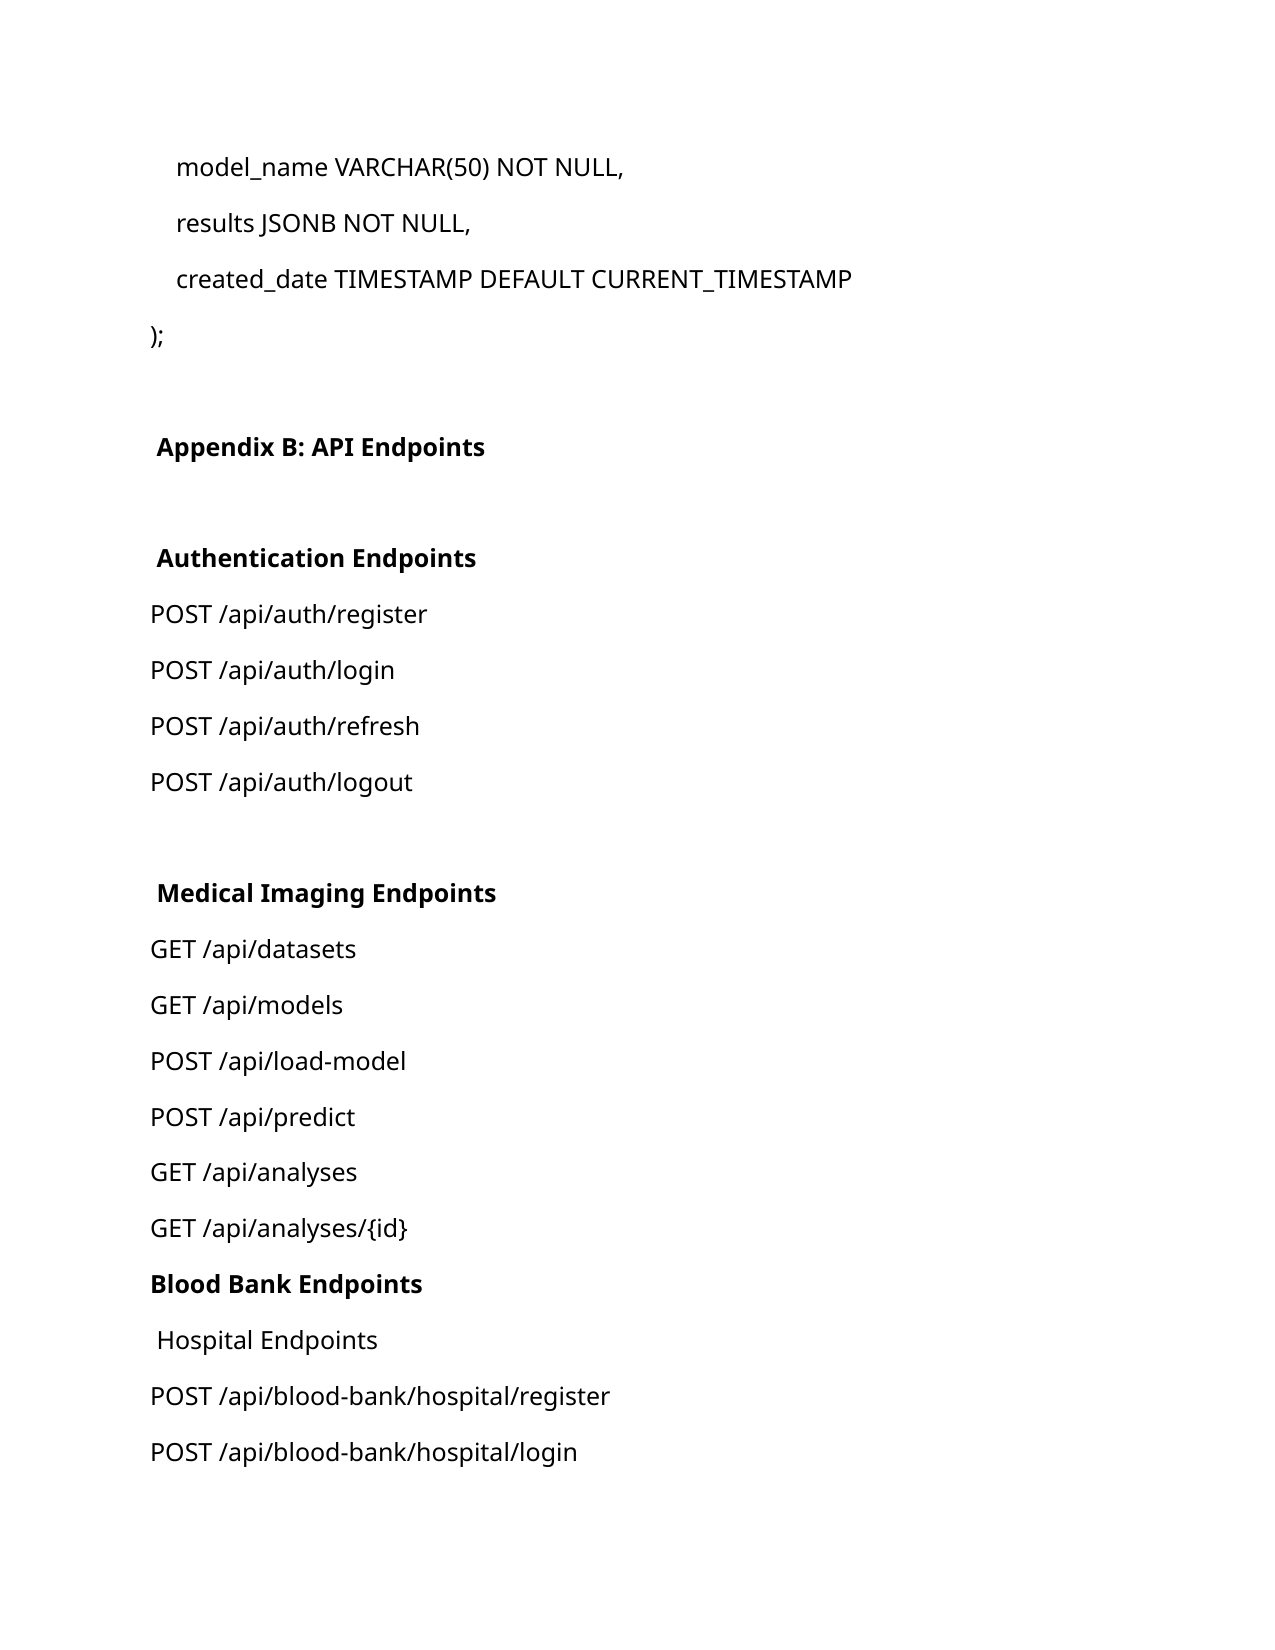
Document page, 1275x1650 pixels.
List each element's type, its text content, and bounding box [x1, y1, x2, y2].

text GET /api/datasets [150, 932, 1125, 966]
text Appendix B: API Endpoints [150, 429, 1125, 463]
text POST /api/auth/logout [150, 764, 1125, 798]
text POST /api/predict [150, 1099, 1125, 1133]
text POST /api/load-model [150, 1043, 1125, 1077]
text ); [150, 317, 1125, 352]
text created_date TIMESTAMP DEFAULT CURRENT_TIMESTAMP [150, 262, 1125, 296]
text Authentication Endpoints [150, 541, 1125, 575]
text POST /api/auth/login [150, 652, 1125, 687]
text POST /api/blood-bank/hospital/register [150, 1378, 1125, 1412]
text POST /api/auth/register [150, 597, 1125, 631]
text POST /api/blood-bank/hospital/login [150, 1434, 1125, 1468]
text POST /api/auth/refresh [150, 708, 1125, 742]
text GET /api/analyses [150, 1155, 1125, 1189]
text results JSONB NOT NULL, [150, 206, 1125, 240]
text Blood Bank Endpoints [150, 1267, 1125, 1301]
text Hospital Endpoints [150, 1322, 1125, 1357]
text model_name VARCHAR(50) NOT NULL, [150, 150, 1125, 184]
text Medical Imaging Endpoints [150, 876, 1125, 910]
text GET /api/models [150, 987, 1125, 1022]
text GET /api/analyses/{id} [150, 1211, 1125, 1245]
